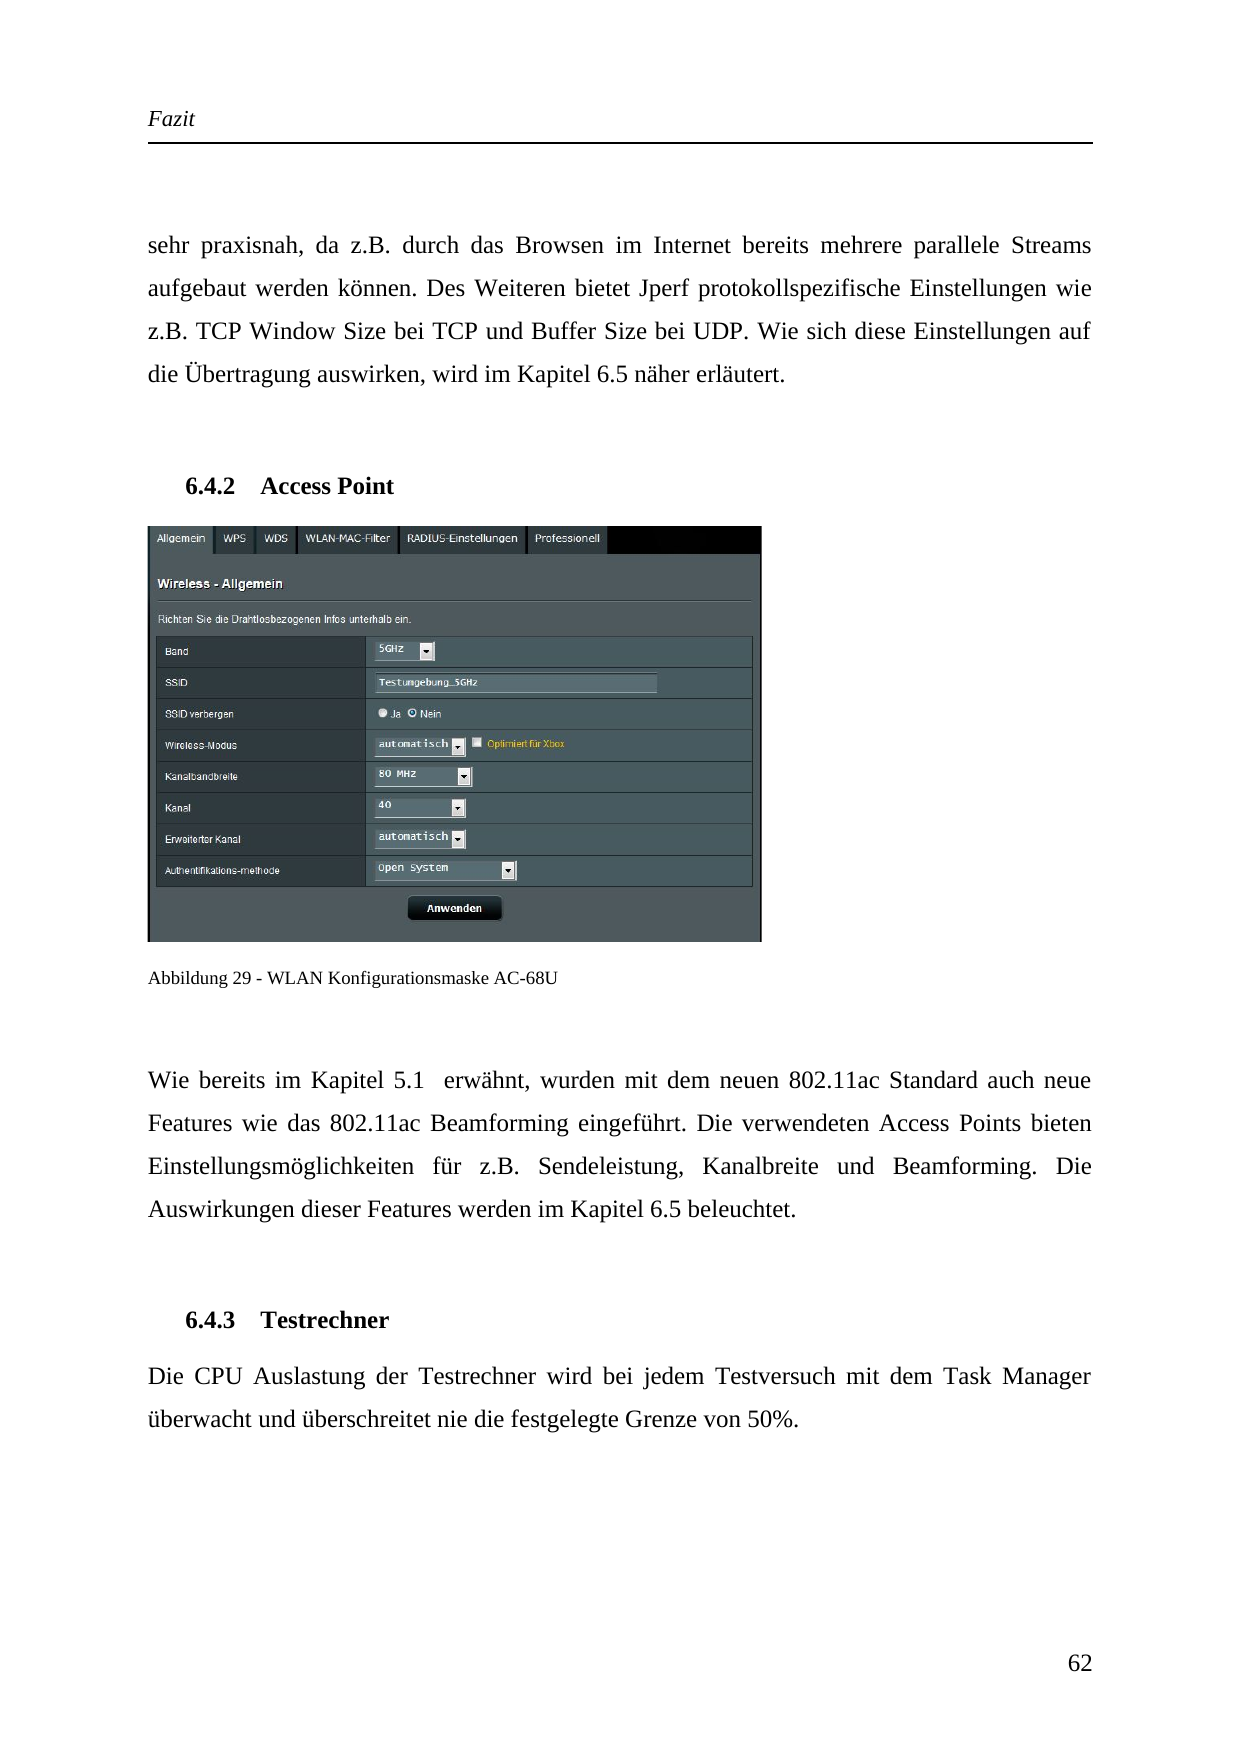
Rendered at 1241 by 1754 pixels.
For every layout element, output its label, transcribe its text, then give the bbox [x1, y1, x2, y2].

text Abbildung 29 - WLAN Konfigurationsmaske AC-68U [148, 967, 1093, 988]
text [148, 230, 1093, 388]
subtitle Testrechner [185, 1305, 1093, 1334]
picture [147, 526, 762, 942]
subtitle Access Point [185, 471, 1093, 499]
text Wie bereits im Kapitel 5.1 erwähnt, wurden mit dem neuen 802.11ac Standard auch neue Features wie das 802.11ac Beamforming eingeführt. Die verwendeten Access Points bieten Einstellungsmöglichkeiten für z.B. Sendeleistung, Kanalbreite und Beamforming. Die Auswirkungen dieser Features werden im Kapitel 6.5 beleuchtet. [148, 1065, 1093, 1223]
text Die CPU Auslastung der Testrechner wird bei jedem Testversuch mit dem Task Manager überwacht und überschreitet nie die festgelegte Grenze von 50%. [148, 1361, 1093, 1433]
